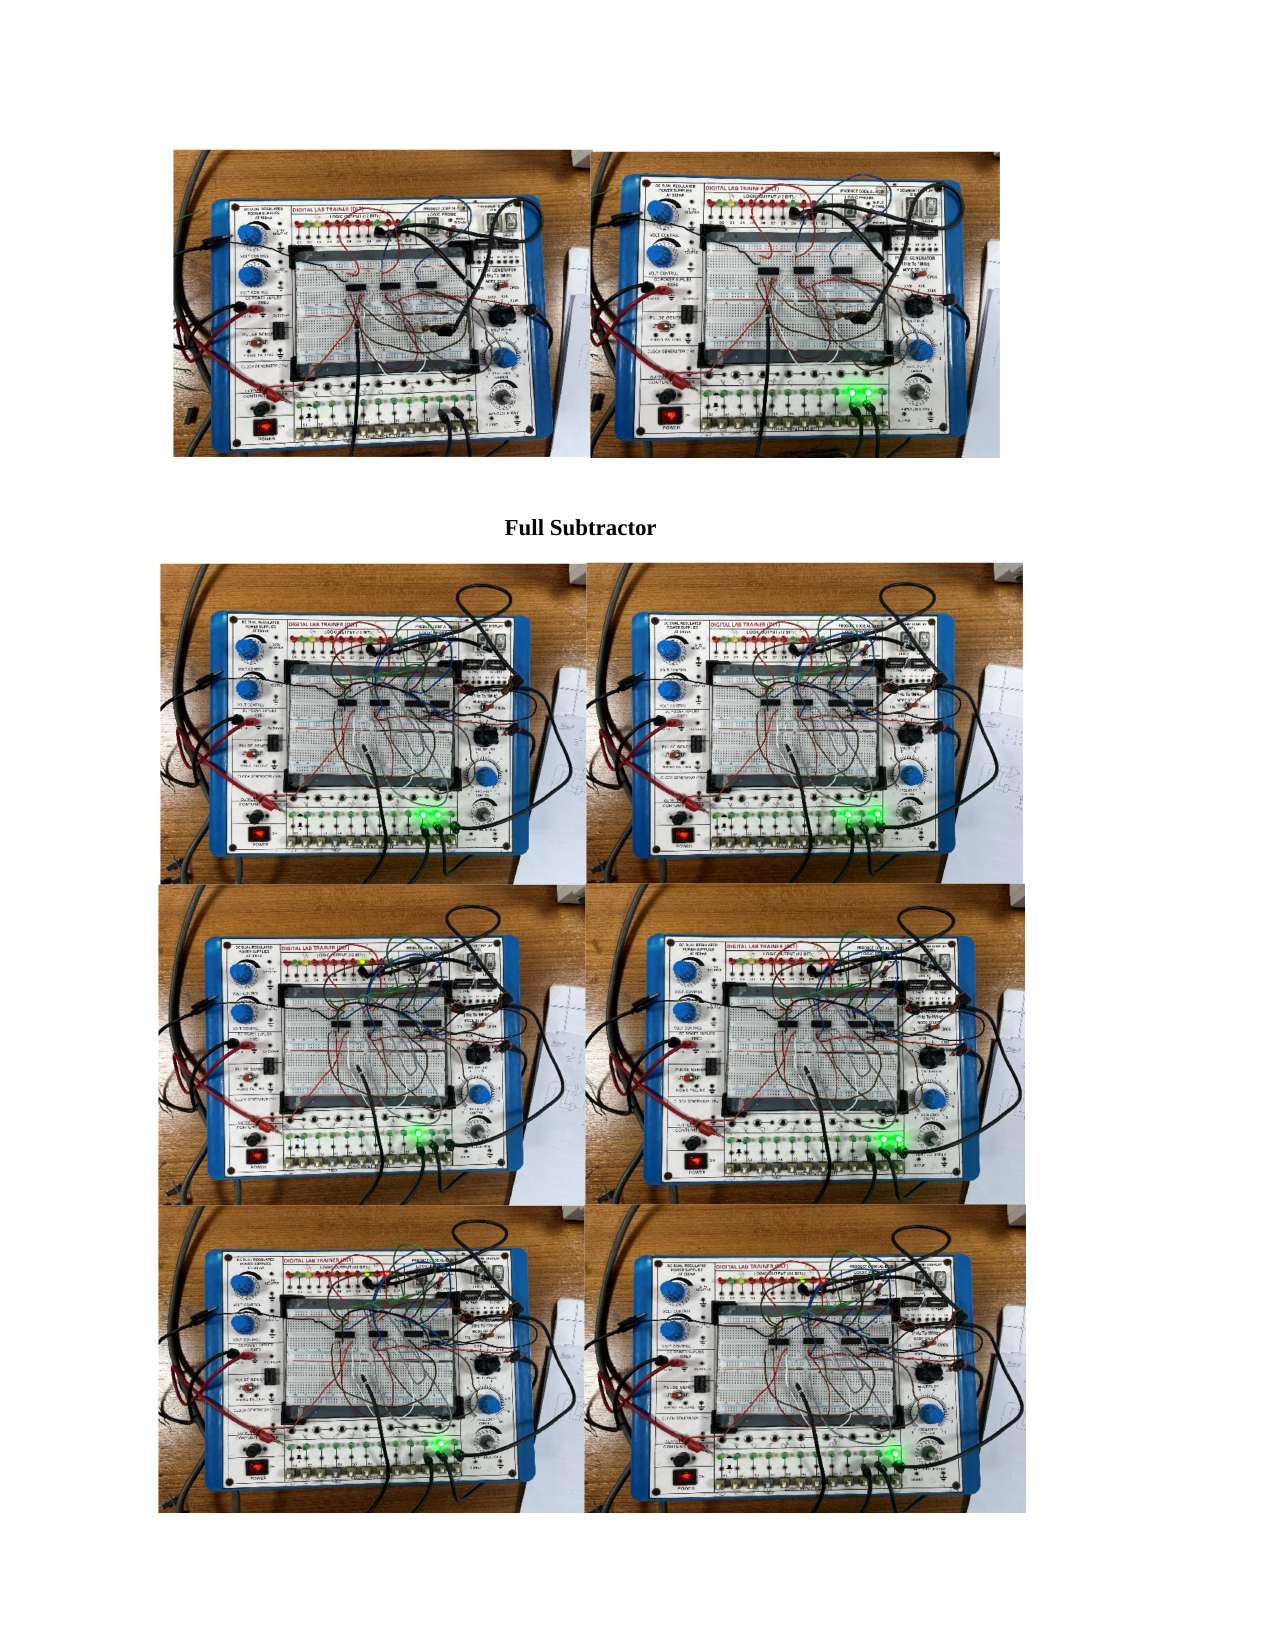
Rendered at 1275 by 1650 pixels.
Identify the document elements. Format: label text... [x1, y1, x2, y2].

text Full Subtractor [150, 514, 1125, 541]
picture [591, 152, 999, 458]
picture [159, 1206, 584, 1513]
picture [585, 1205, 1026, 1513]
picture [161, 564, 586, 884]
picture [159, 885, 585, 1205]
picture [174, 150, 592, 456]
picture [587, 563, 1022, 883]
picture [586, 884, 1025, 1204]
